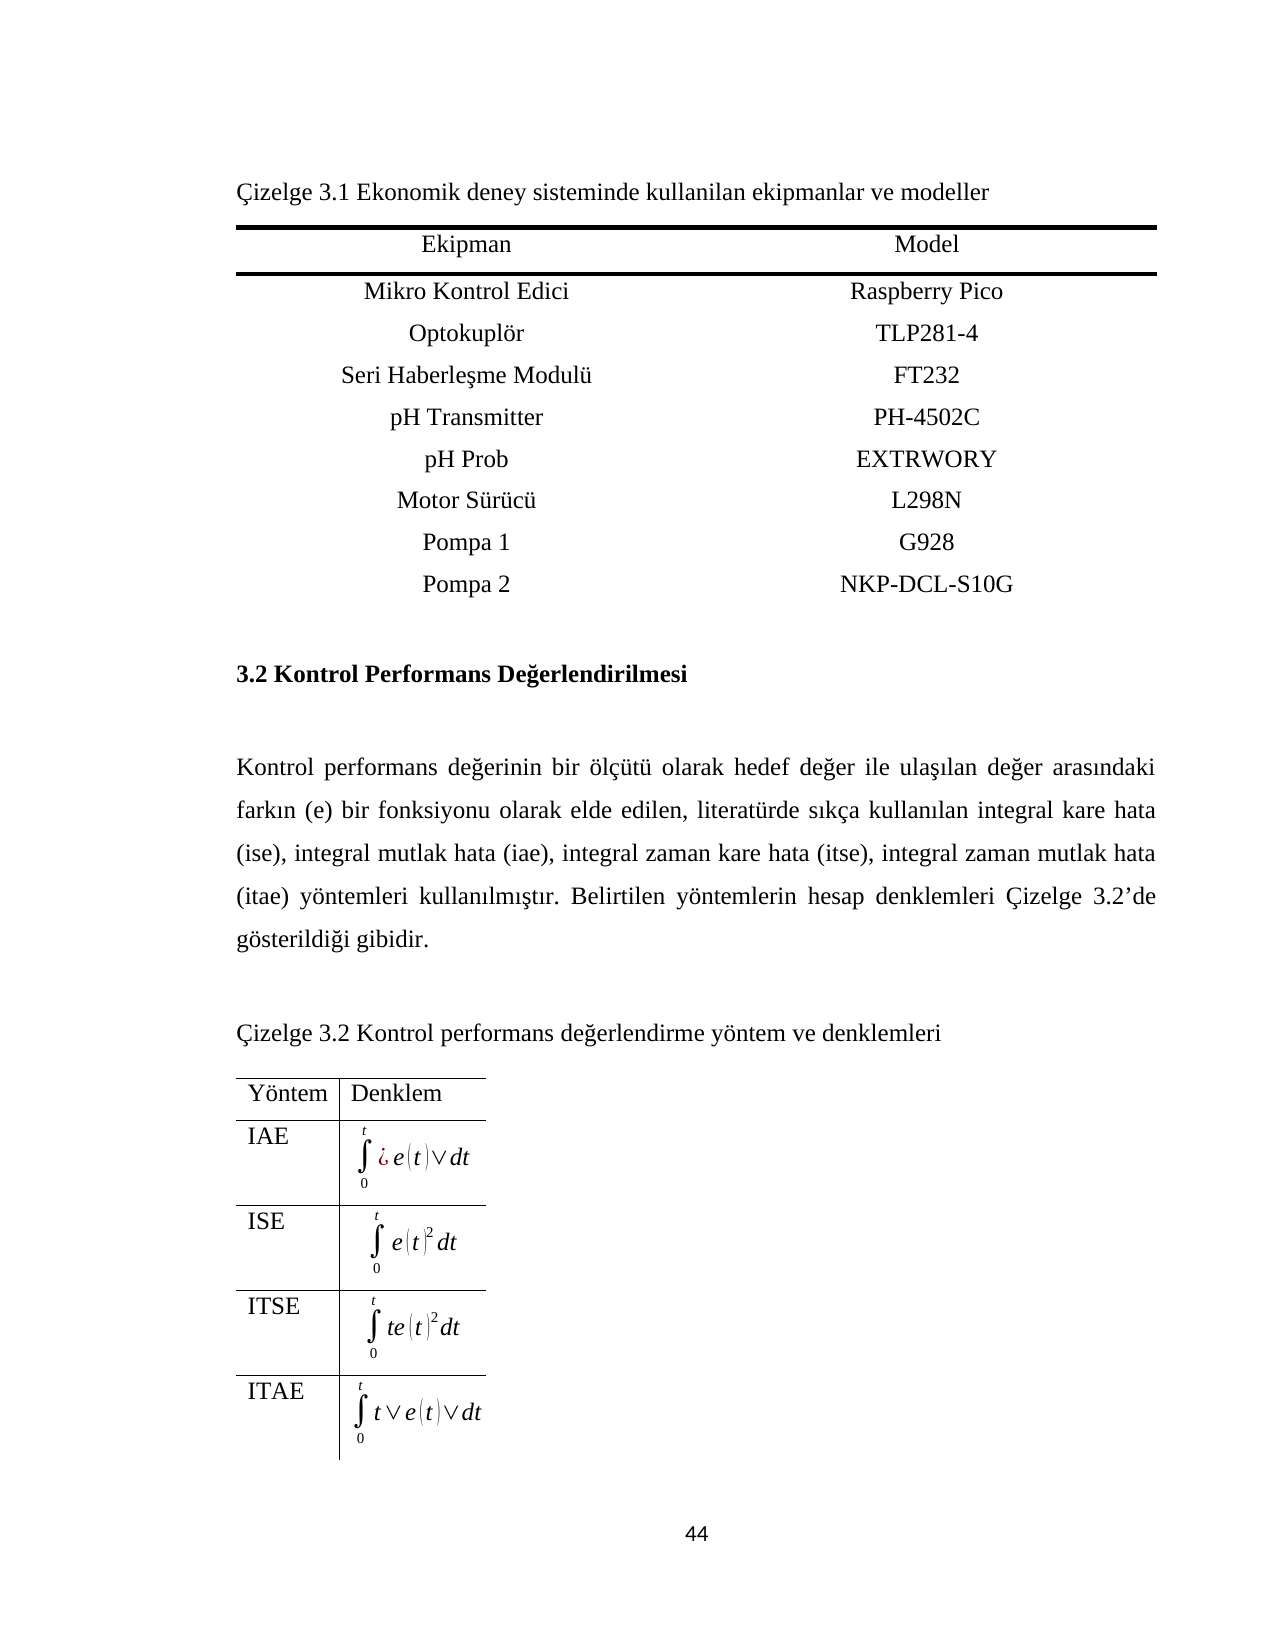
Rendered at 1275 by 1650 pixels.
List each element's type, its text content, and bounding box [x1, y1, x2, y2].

table_cell IAE [236, 1121, 339, 1205]
text 3.2 Kontrol Performans Değerlendirilmesi [236, 659, 1157, 688]
table_cell FT232 [696, 360, 1157, 402]
table_header Yöntem [236, 1079, 339, 1120]
table_cell Pompa 2 [236, 569, 696, 611]
table_cell [340, 1376, 486, 1460]
table_header Denklem [340, 1079, 486, 1120]
text Çizelge 3.1 Ekonomik deney sisteminde kullanilan ekipmanlar ve modeller [236, 177, 1157, 206]
table_cell ITAE [236, 1376, 339, 1460]
table_cell PH-4502C [696, 402, 1157, 444]
table_cell ITSE [236, 1291, 339, 1375]
table_cell Raspberry Pico [696, 276, 1157, 318]
text Kontrol performans değerinin bir ölçütü olarak hedef değer ile ulaşılan değer arasındaki farkın (e) bir fonksiyonu olarak elde edilen, literatürde sıkça kullanılan integral kare hata (ise), integral mutlak hata (iae), integral zaman kare hata (itse), integral zaman mutlak hata (itae) yöntemleri kullanılmıştır. Belirtilen yöntemlerin hesap denklemleri Çizelge 3.2’de gösterildiği gibidir. [236, 752, 1157, 953]
table_cell [340, 1121, 486, 1205]
table_cell [340, 1291, 486, 1375]
table_cell Motor Sürücü [236, 486, 696, 527]
table_cell TLP281-4 [696, 318, 1157, 360]
table_cell ISE [236, 1206, 339, 1290]
table_cell Pompa 1 [236, 528, 696, 569]
table_cell Optokuplör [236, 318, 696, 360]
table_cell EXTRWORY [696, 444, 1157, 486]
table_cell pH Prob [236, 444, 696, 486]
table_cell NKP-DCL-S10G [696, 569, 1157, 611]
table_cell Mikro Kontrol Edici [236, 276, 696, 318]
table_cell G928 [696, 528, 1157, 569]
table_cell pH Transmitter [236, 402, 696, 444]
table_cell L298N [696, 486, 1157, 527]
text Çizelge 3.2 Kontrol performans değerlendirme yöntem ve denklemleri [236, 1018, 1157, 1046]
table_cell Seri Haberleşme Modulü [236, 360, 696, 402]
table_cell [340, 1206, 486, 1290]
table_header Ekipman [236, 230, 696, 271]
table_header Model [696, 230, 1157, 271]
